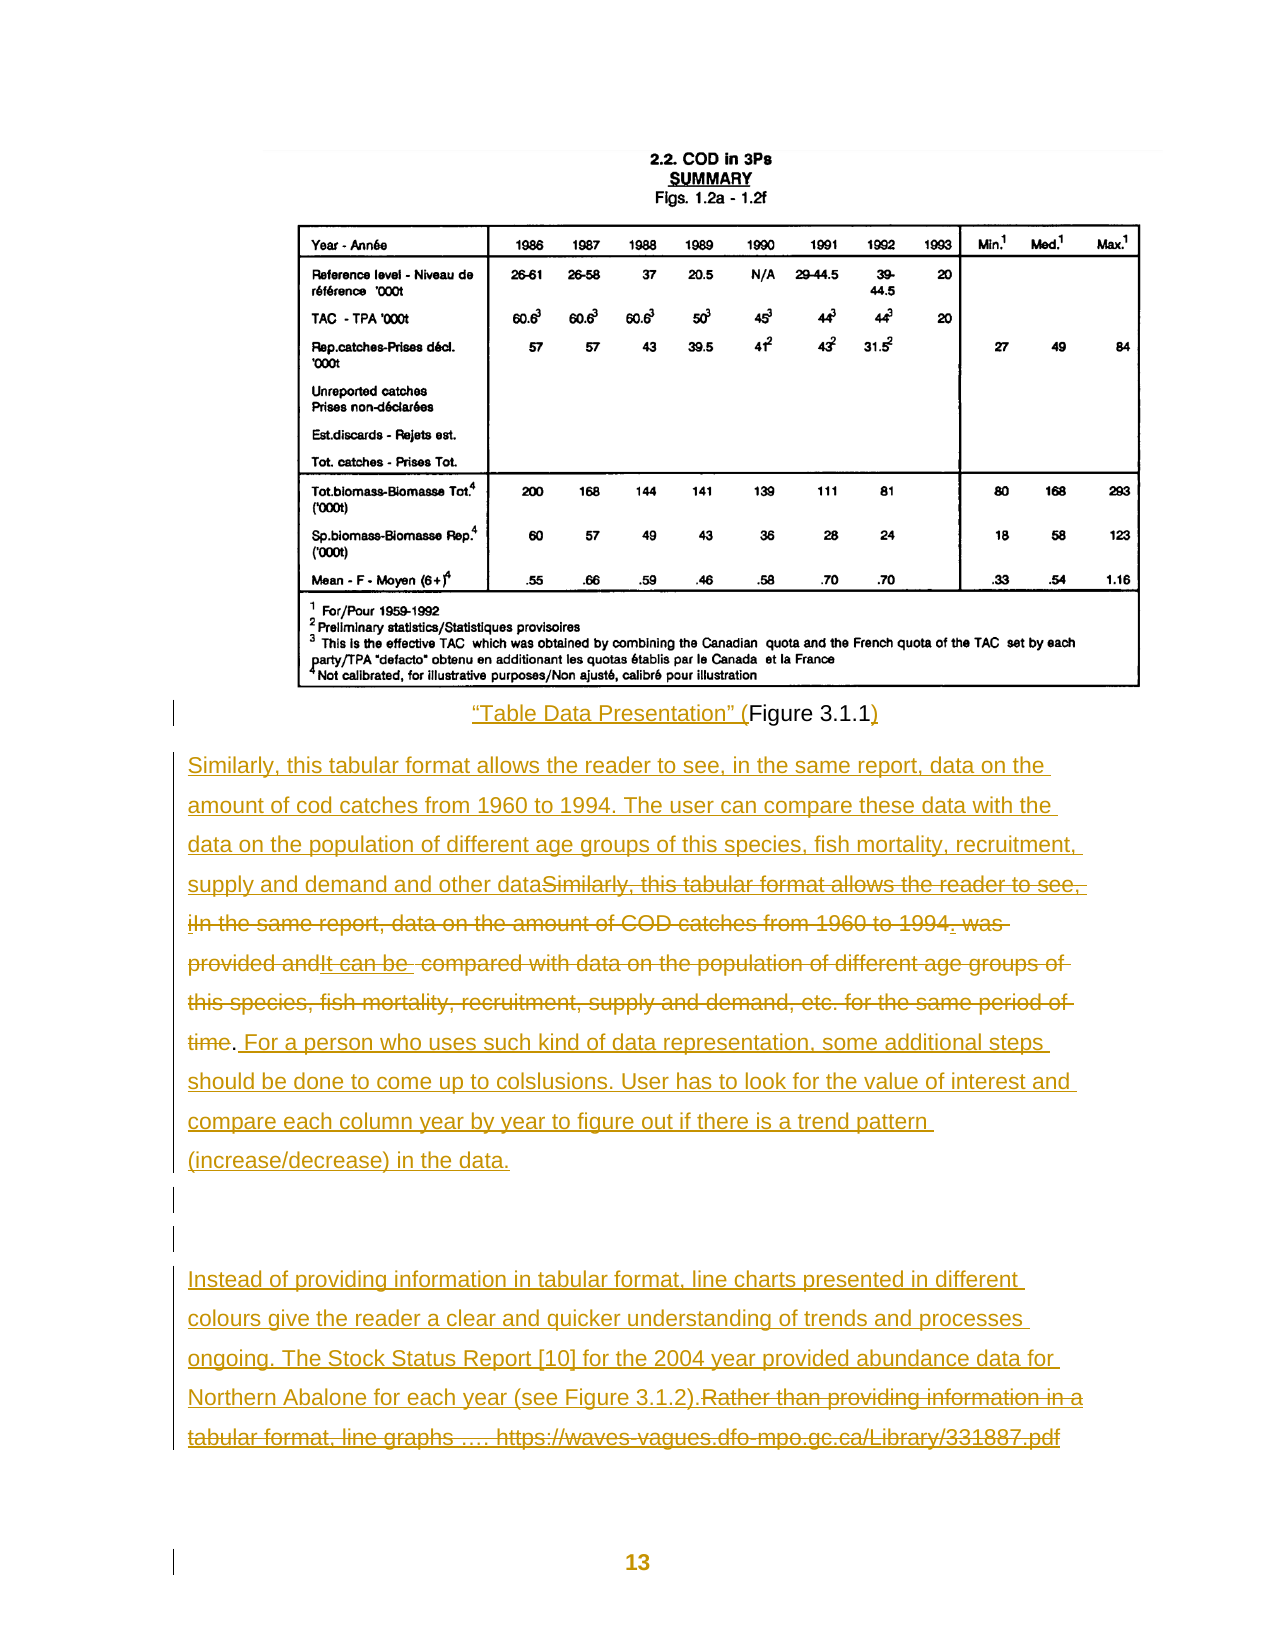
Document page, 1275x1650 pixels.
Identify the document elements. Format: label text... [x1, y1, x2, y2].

text . [187, 895, 1087, 1173]
text Figure 3.1.1 [187, 699, 1087, 726]
text . [187, 752, 1087, 894]
picture [262, 150, 1163, 700]
